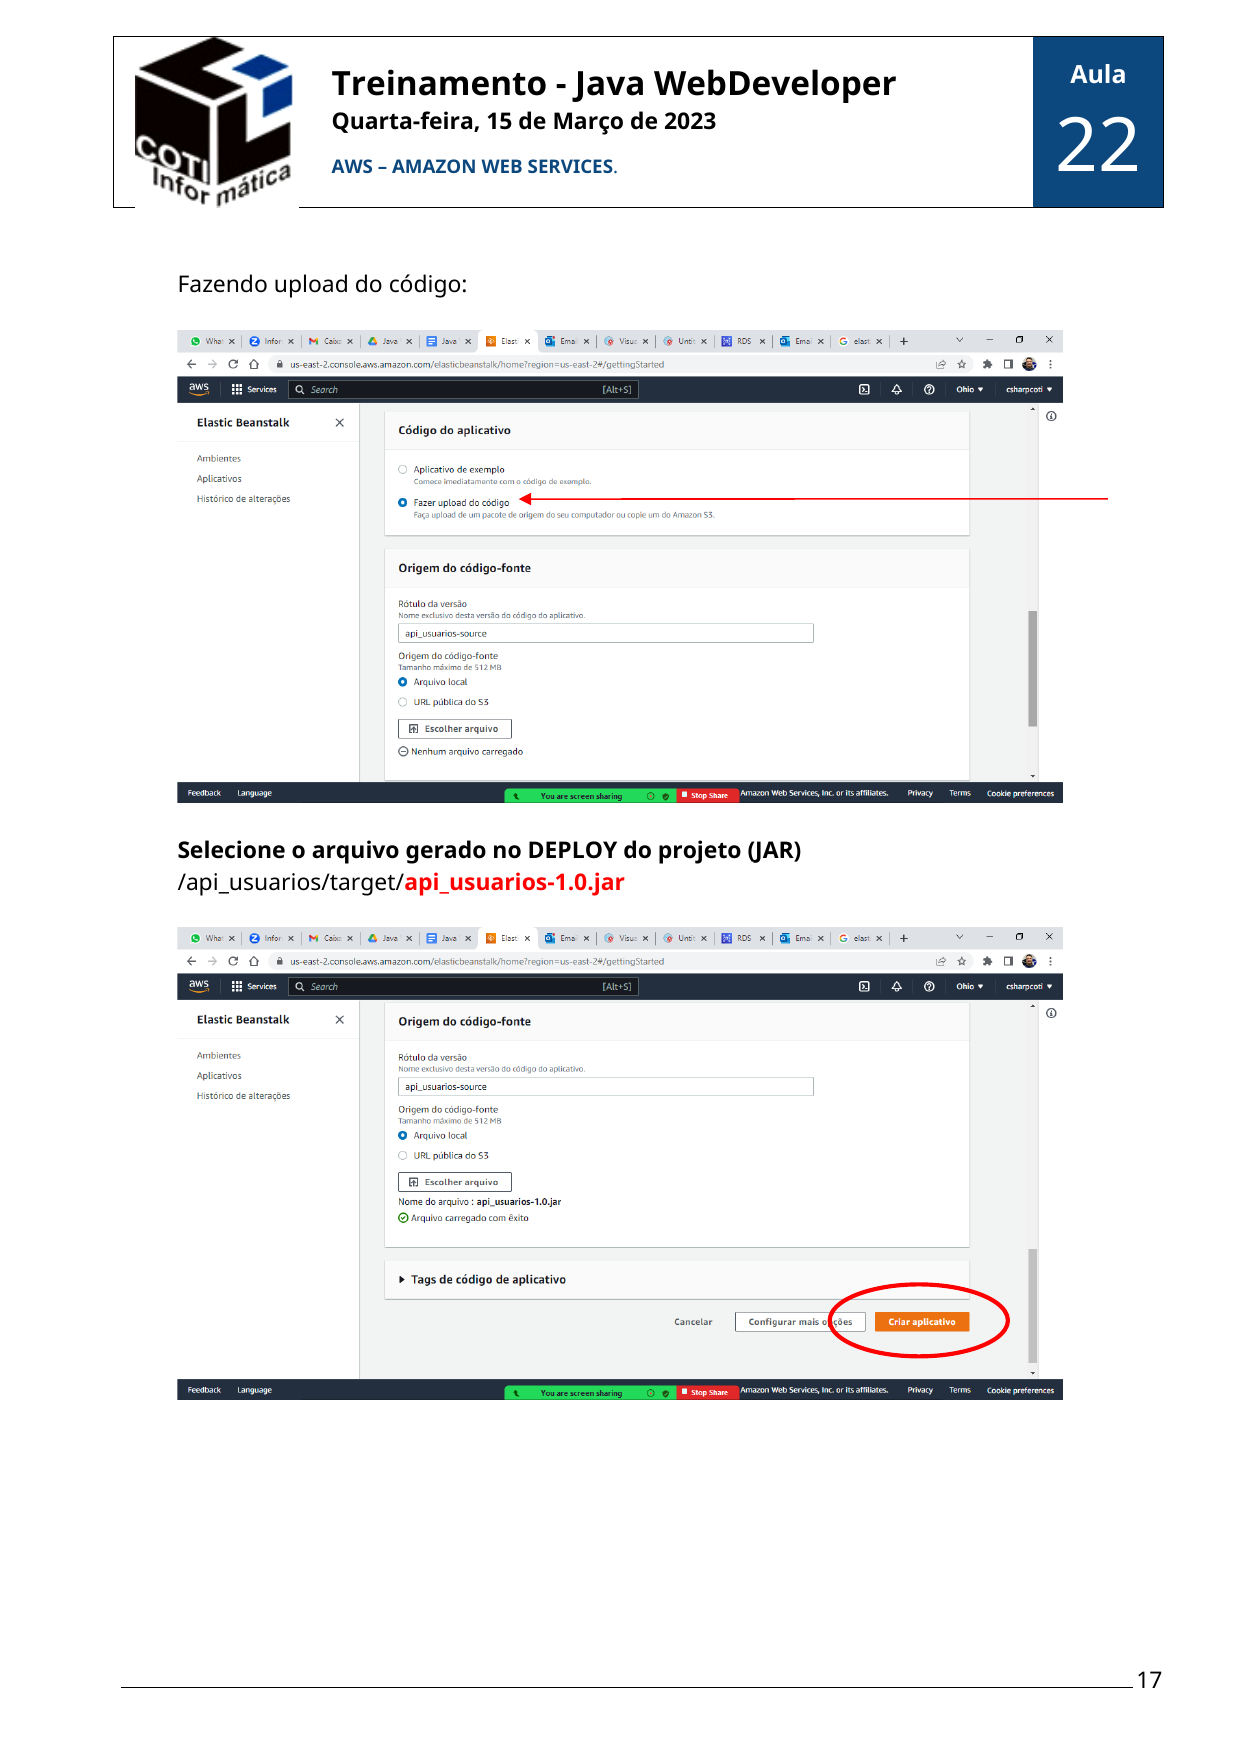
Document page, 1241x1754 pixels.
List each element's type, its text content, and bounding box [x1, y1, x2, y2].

text Selecione o arquivo gerado no DEPLOY do projeto (JAR) [177, 834, 1063, 865]
text /api_usuarios/target/api_usuarios-1.0.jar [177, 865, 1063, 897]
text Fazendo upload do código: [177, 268, 1063, 299]
picture [177, 927, 1063, 1400]
picture [177, 330, 1063, 803]
